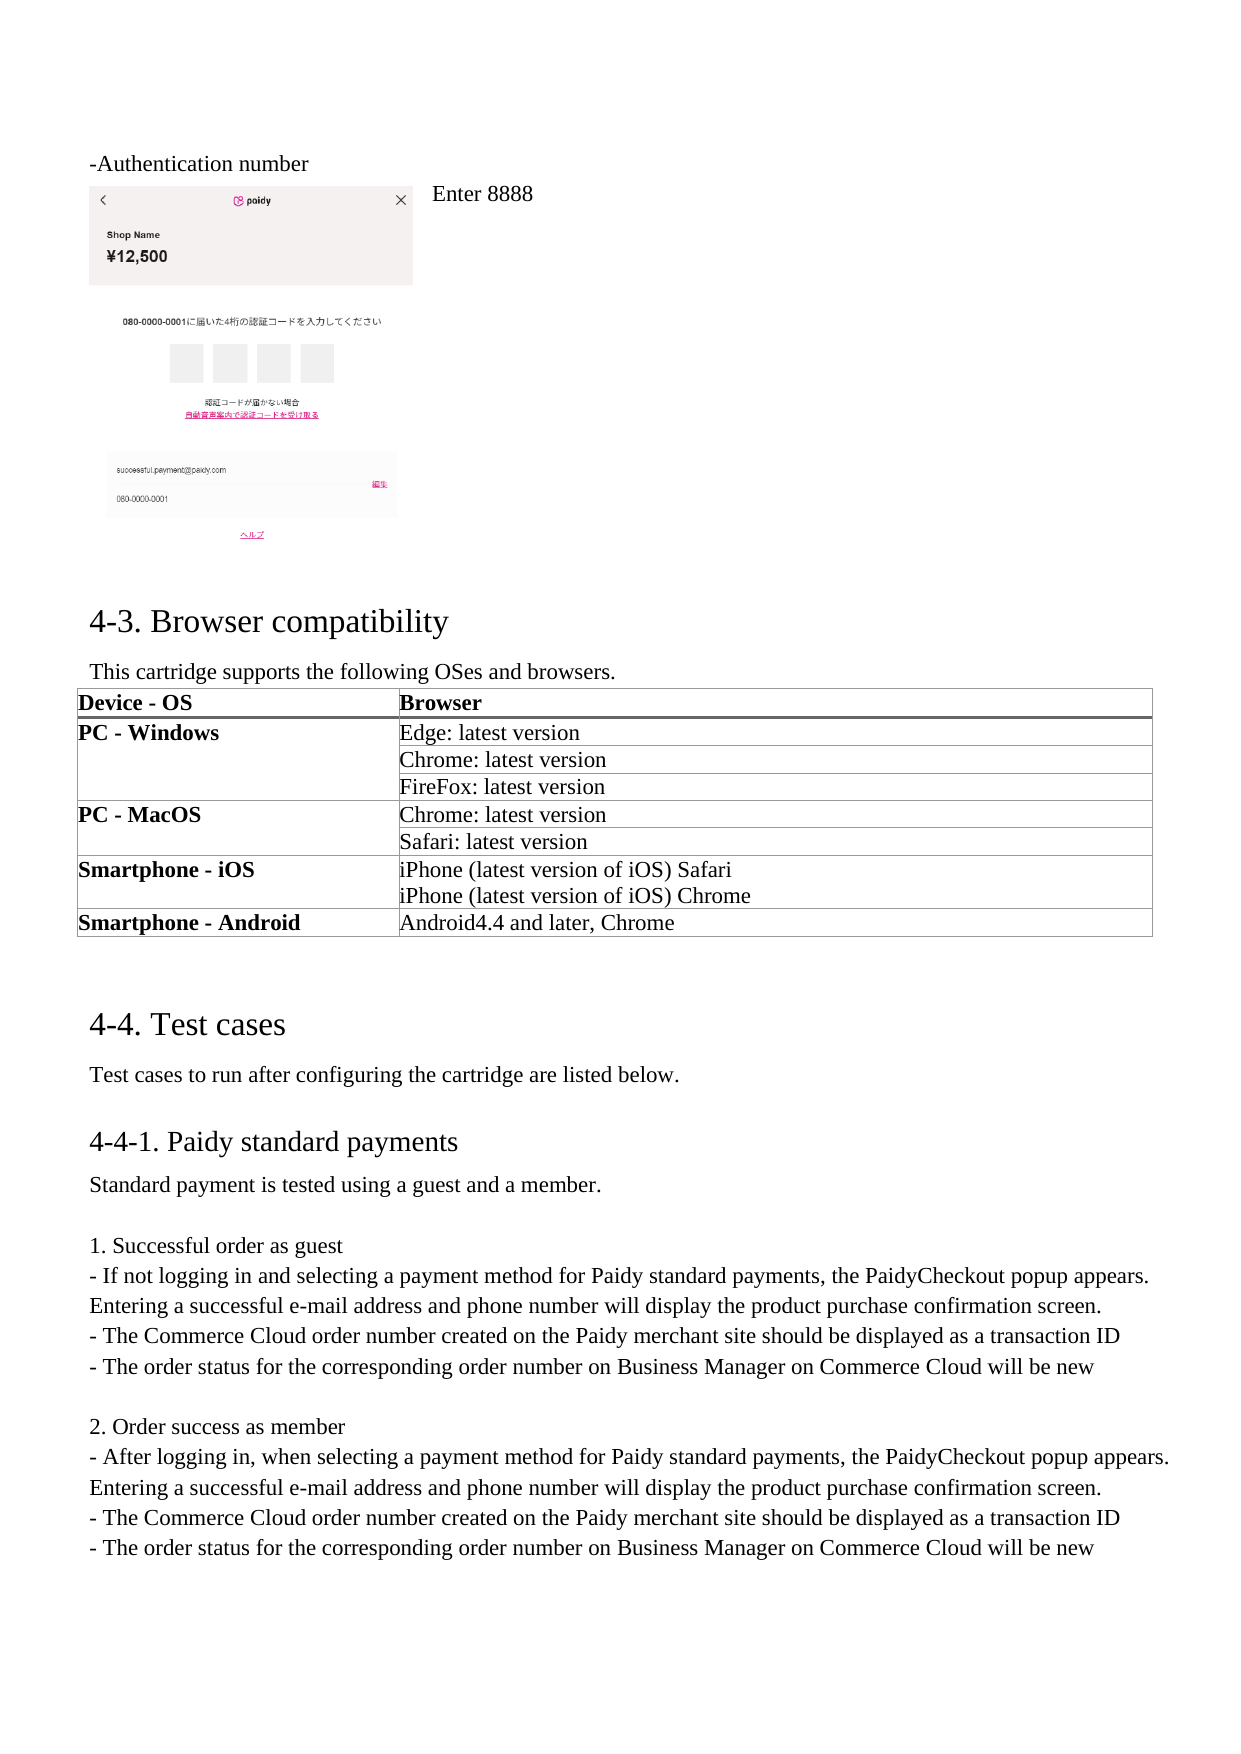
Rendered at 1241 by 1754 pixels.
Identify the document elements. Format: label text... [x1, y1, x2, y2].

picture [89, 186, 413, 550]
table_cell PC - Windows [78, 719, 399, 800]
table_cell PC - MacOS [78, 801, 399, 854]
text - The Commerce Cloud order number created on the Paidy merchant site should be displayed as a transaction ID [89, 1322, 1181, 1349]
table_cell Edge: latest version [400, 719, 1152, 745]
text - If not logging in and selecting a payment method for Paidy standard payments, the PaidyCheckout popup appears. Entering a successful e-mail address and phone number will display the product purchase confirmation screen. [89, 1262, 1181, 1319]
table_cell Android4.4 and later, Chrome [400, 909, 1152, 936]
table_header Device - OS [78, 689, 399, 716]
text - The Commerce Cloud order number created on the Paidy merchant site should be displayed as a transaction ID [89, 1504, 1181, 1530]
subtitle 4-4-1. Paidy standard payments [89, 1124, 1181, 1158]
text This cartridge supports the following OSes and browsers. [89, 658, 1181, 684]
text -Authentication number [89, 150, 1181, 176]
table_cell Chrome: latest version [400, 746, 1152, 772]
text 2. Order success as member [89, 1413, 1181, 1439]
subtitle 4-4. Test cases [89, 1004, 1181, 1043]
text Standard payment is tested using a guest and a member. [89, 1171, 1181, 1198]
table_cell Smartphone - iOS [78, 856, 399, 908]
text Enter 8888 [89, 180, 1181, 207]
table_cell Chrome: latest version [400, 801, 1152, 827]
text 1. Successful order as guest [89, 1232, 1181, 1258]
table_cell iPhone (latest version of iOS) Safari iPhone (latest version of iOS) Chrome [400, 856, 1152, 908]
text - The order status for the corresponding order number on Business Manager on Commerce Cloud will be new [89, 1534, 1181, 1560]
text - The order status for the corresponding order number on Business Manager on Commerce Cloud will be new [89, 1353, 1181, 1379]
subtitle 4-3. Browser compatibility [89, 601, 1181, 640]
table_header Browser [400, 689, 1152, 716]
table_cell FireFox: latest version [400, 774, 1152, 800]
table_cell Safari: latest version [400, 828, 1152, 854]
text Test cases to run after configuring the cartridge are listed below. [89, 1061, 1181, 1087]
text - After logging in, when selecting a payment method for Paidy standard payments, the PaidyCheckout popup appears. Entering a successful e-mail address and phone number will display the product purchase confirmation screen. [89, 1443, 1181, 1500]
table_cell Smartphone - Android [78, 909, 399, 936]
